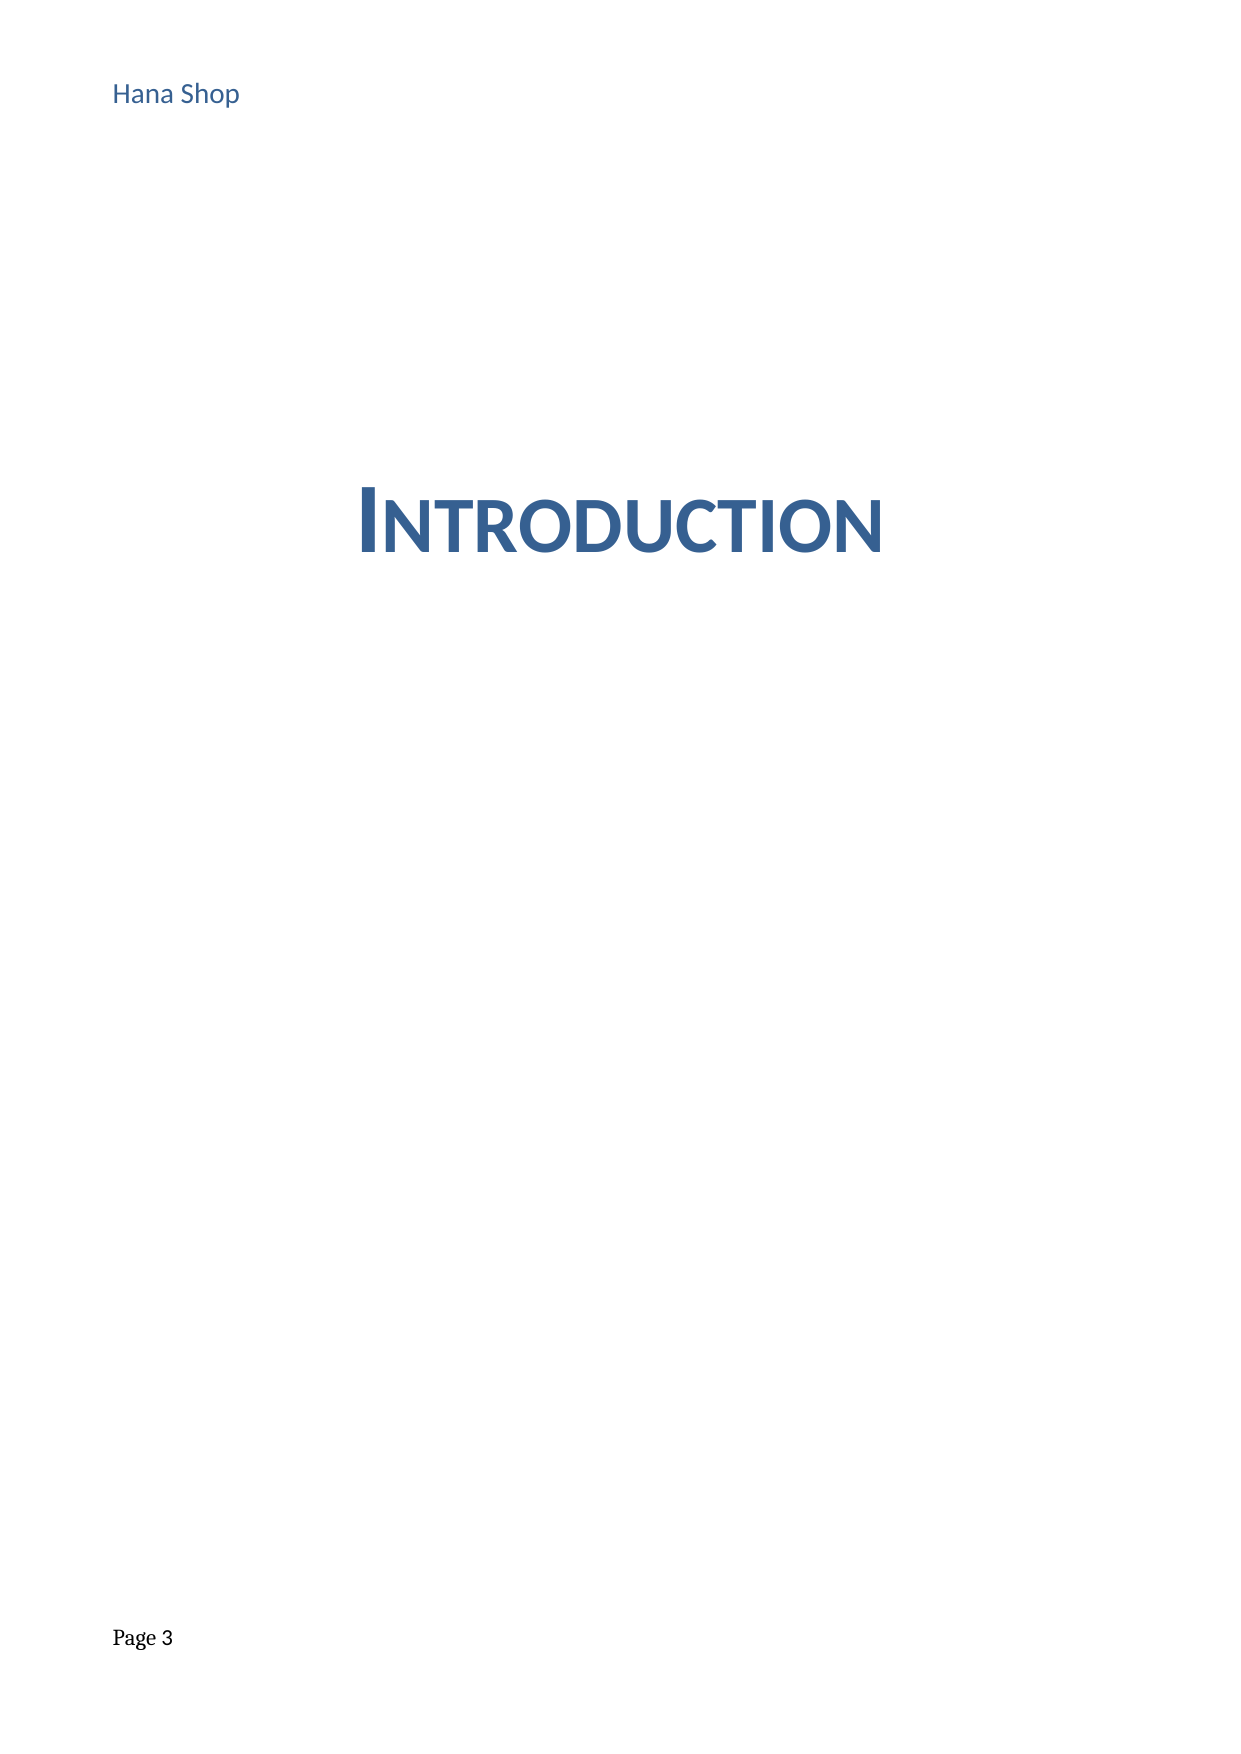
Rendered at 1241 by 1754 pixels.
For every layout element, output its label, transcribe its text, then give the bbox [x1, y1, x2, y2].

text Introduction [112, 455, 1128, 577]
